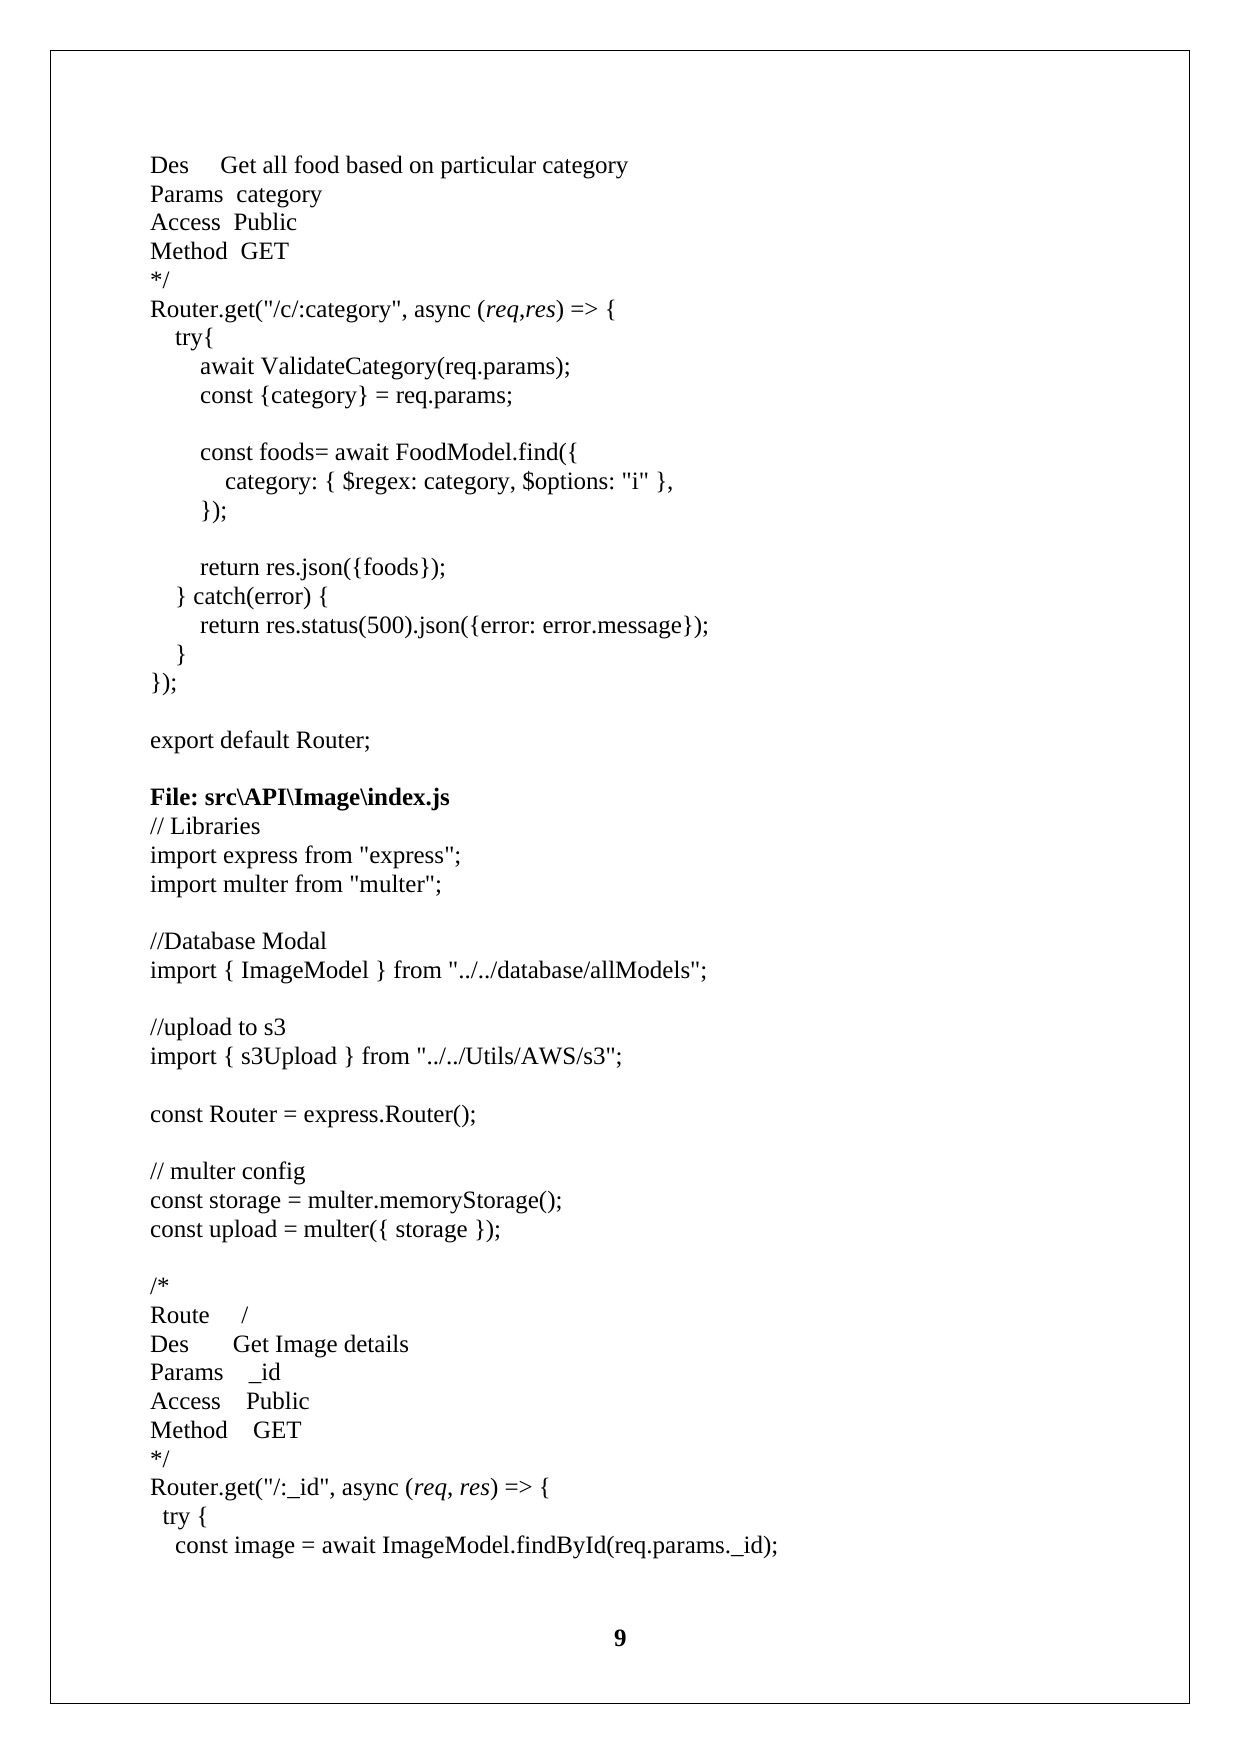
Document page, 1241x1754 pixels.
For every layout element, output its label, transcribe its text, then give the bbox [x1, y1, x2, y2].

text Access Public [150, 207, 1090, 236]
text Params category [150, 179, 1090, 207]
text File: src\API\Image\index.js [150, 782, 1090, 811]
text import { s3Upload } from "../../Utils/AWS/s3"; [150, 1041, 1090, 1070]
text import express from "express"; [150, 840, 1090, 869]
text try { [150, 1501, 1090, 1530]
text } catch(error) { [150, 581, 1090, 610]
text Params _id [150, 1357, 1090, 1386]
text Method GET [150, 236, 1090, 265]
text await ValidateCategory(req.params); [150, 351, 1090, 380]
text const {category} = req.params; [150, 380, 1090, 409]
text Des Get all food based on particular category [150, 150, 1090, 179]
text export default Router; [150, 725, 1090, 754]
text */ [150, 265, 1090, 294]
text /* [150, 1271, 1090, 1300]
text return res.status(500).json({error: error.message}); [150, 610, 1090, 639]
text try{ [150, 322, 1090, 351]
text }); [150, 667, 1090, 696]
text category: { $regex: category, $options: "i" }, [150, 466, 1090, 495]
text const storage = multer.memoryStorage(); [150, 1185, 1090, 1214]
text //Database Modal [150, 926, 1090, 955]
text //upload to s3 [150, 1012, 1090, 1041]
text return res.json({foods}); [150, 552, 1090, 581]
text Route / [150, 1300, 1090, 1329]
text Des Get Image details [150, 1329, 1090, 1357]
text import { ImageModel } from "../../database/allModels"; [150, 955, 1090, 984]
text import multer from "multer"; [150, 869, 1090, 897]
text const upload = multer({ storage }); [150, 1214, 1090, 1242]
text */ [150, 1444, 1090, 1472]
text Router.get("/:_id", async (req, res) => { [150, 1472, 1090, 1501]
text Router.get("/c/:category", async (req,res) => { [150, 294, 1090, 322]
text } [150, 639, 1090, 667]
text const image = await ImageModel.findById(req.params._id); [150, 1530, 1090, 1559]
text const foods= await FoodModel.find({ [150, 437, 1090, 466]
text Access Public [150, 1386, 1090, 1415]
text // multer config [150, 1156, 1090, 1185]
text const Router = express.Router(); [150, 1099, 1090, 1127]
text }); [150, 495, 1090, 524]
text // Libraries [150, 811, 1090, 840]
text Method GET [150, 1415, 1090, 1444]
